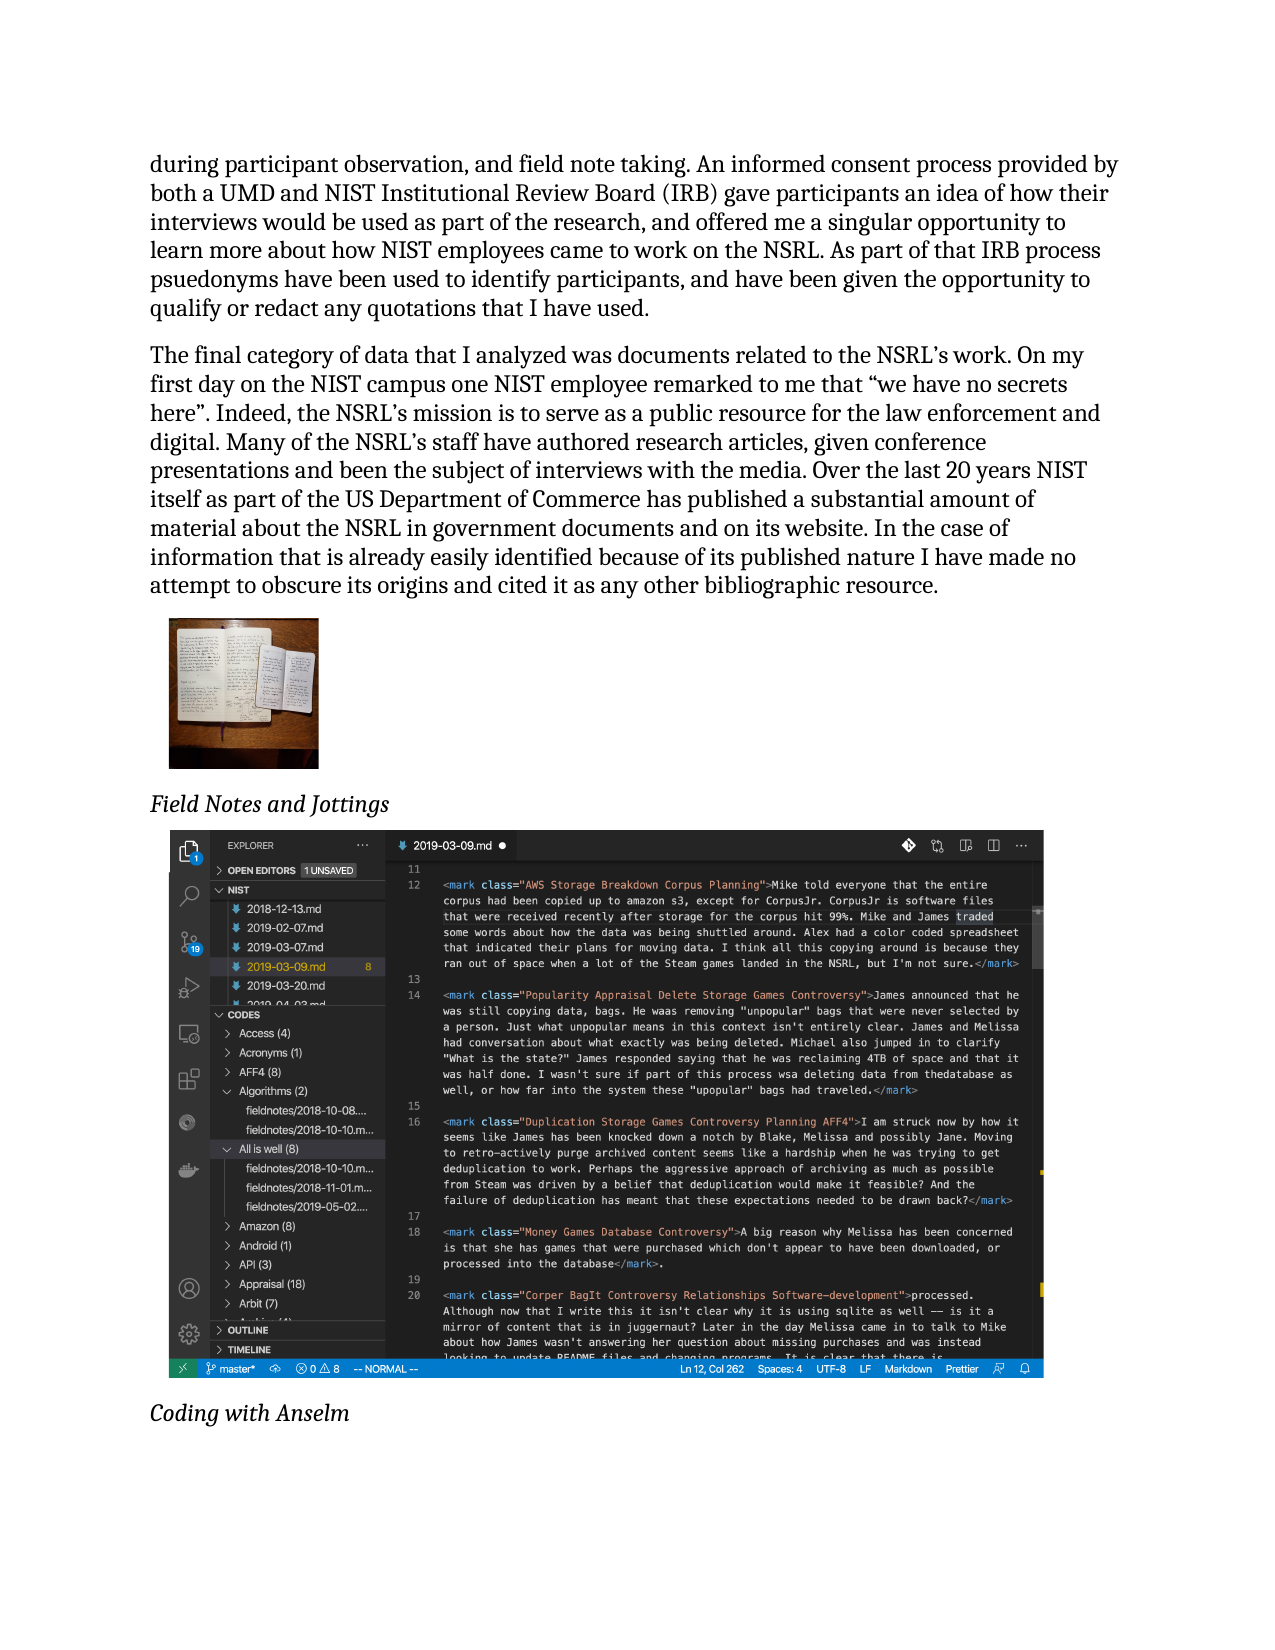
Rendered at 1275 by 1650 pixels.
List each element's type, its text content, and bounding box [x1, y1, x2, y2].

picture [168, 618, 319, 769]
text Coding with Anselm [150, 1398, 1125, 1427]
picture [168, 830, 1044, 1378]
text The final category of data that I analyzed was documents related to the NSRL’s work. On my first day on the NIST campus one NIST employee remarked to me that “we have no secrets here”. Indeed, the NSRL’s mission is to serve as a public resource for the law enforcement and digital. Many of the NSRL’s staff have authored research articles, given conference presentations and been the subject of interviews with the media. Over the last 20 years NIST itself as part of the US Department of Commerce has published a substantial amount of material about the NSRL in government documents and on its website. In the case of information that is already easily identified because of its published nature I have made no attempt to obscure its origins and cited it as any other bibliographic resource. [150, 341, 1125, 600]
text Field Notes and Jottings [150, 789, 1125, 818]
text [150, 150, 1125, 322]
